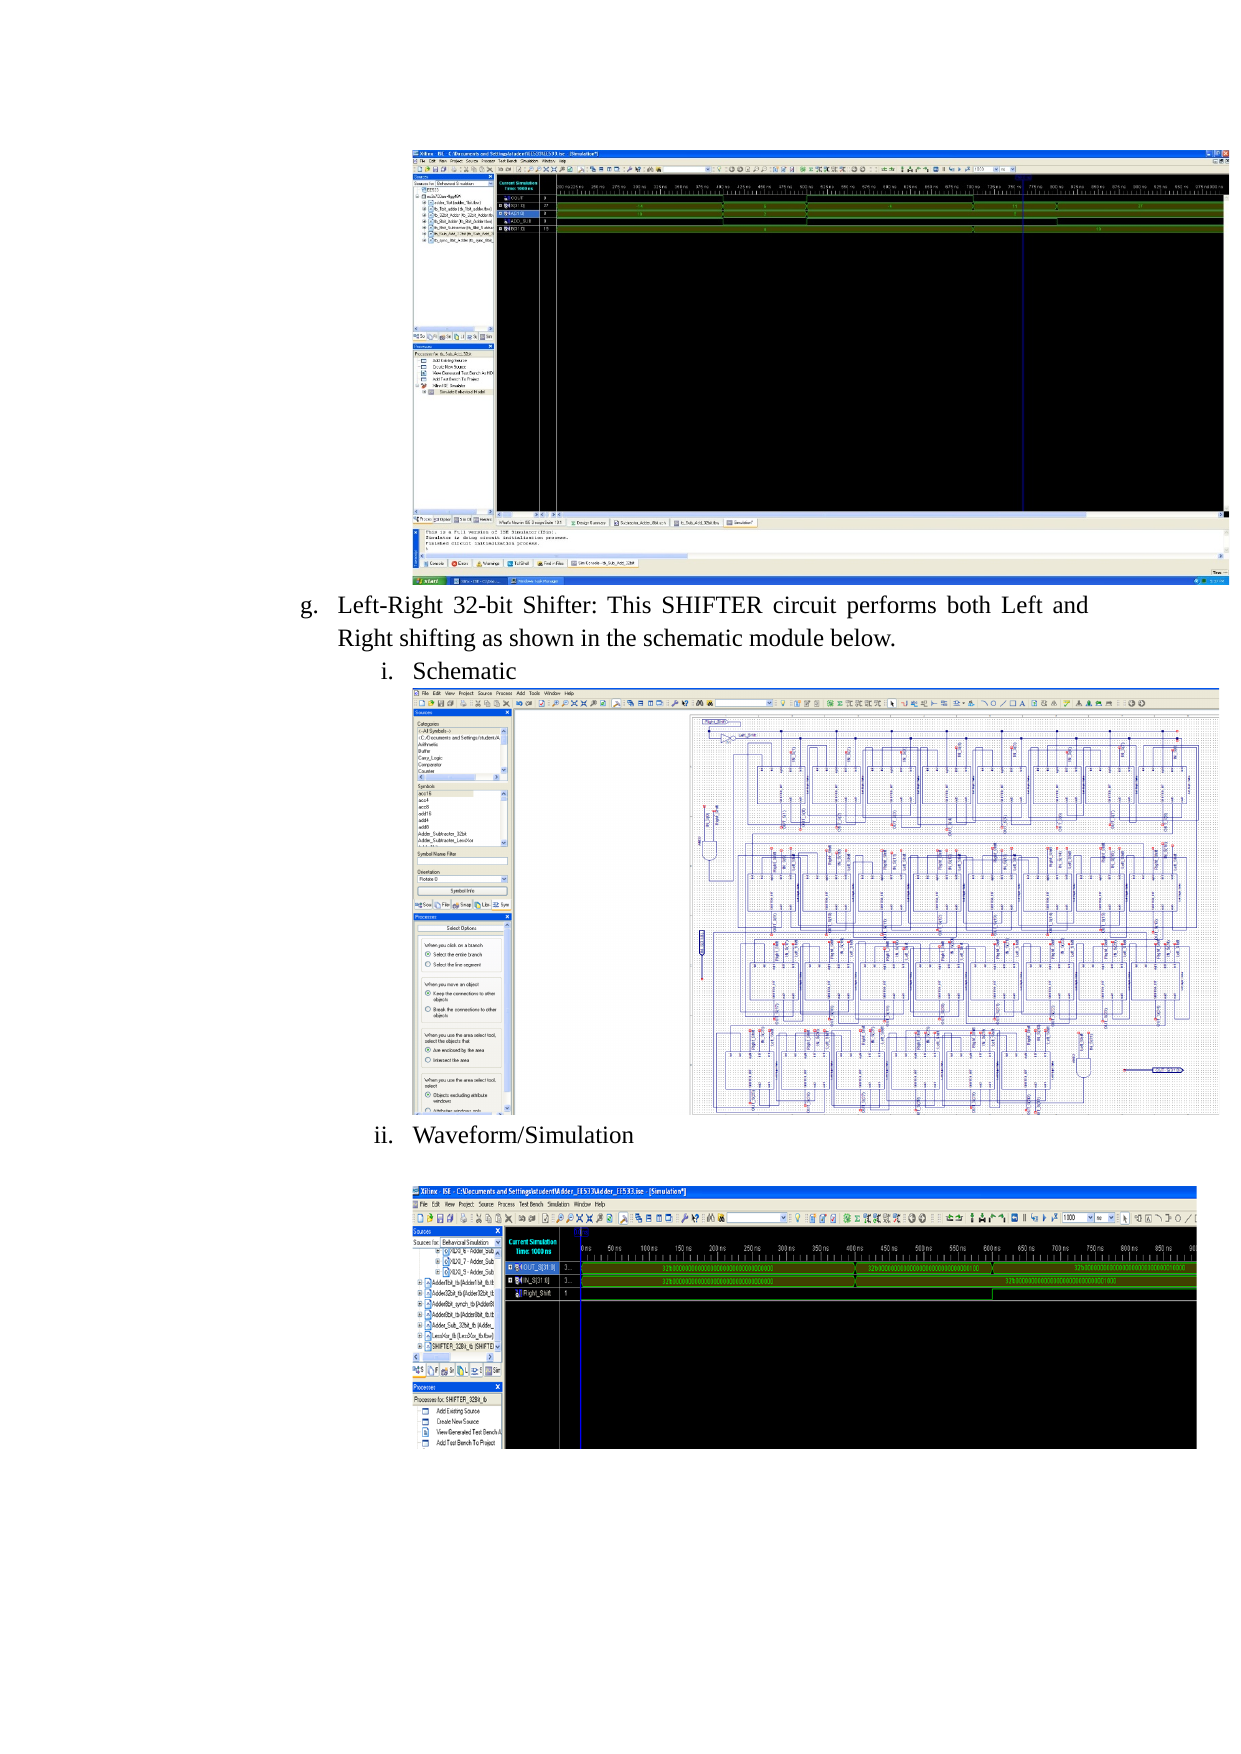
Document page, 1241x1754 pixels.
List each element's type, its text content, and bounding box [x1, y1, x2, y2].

list Schematic [394, 656, 1090, 685]
picture [412, 688, 1220, 1115]
list Waveform/Simulation [394, 1120, 1090, 1149]
picture [412, 1186, 1197, 1449]
picture [412, 150, 1230, 585]
list Left-Right 32-bit Shifter: This SHIFTER circuit performs both Left and Right shifting as shown in the schematic module below. [300, 590, 1090, 652]
